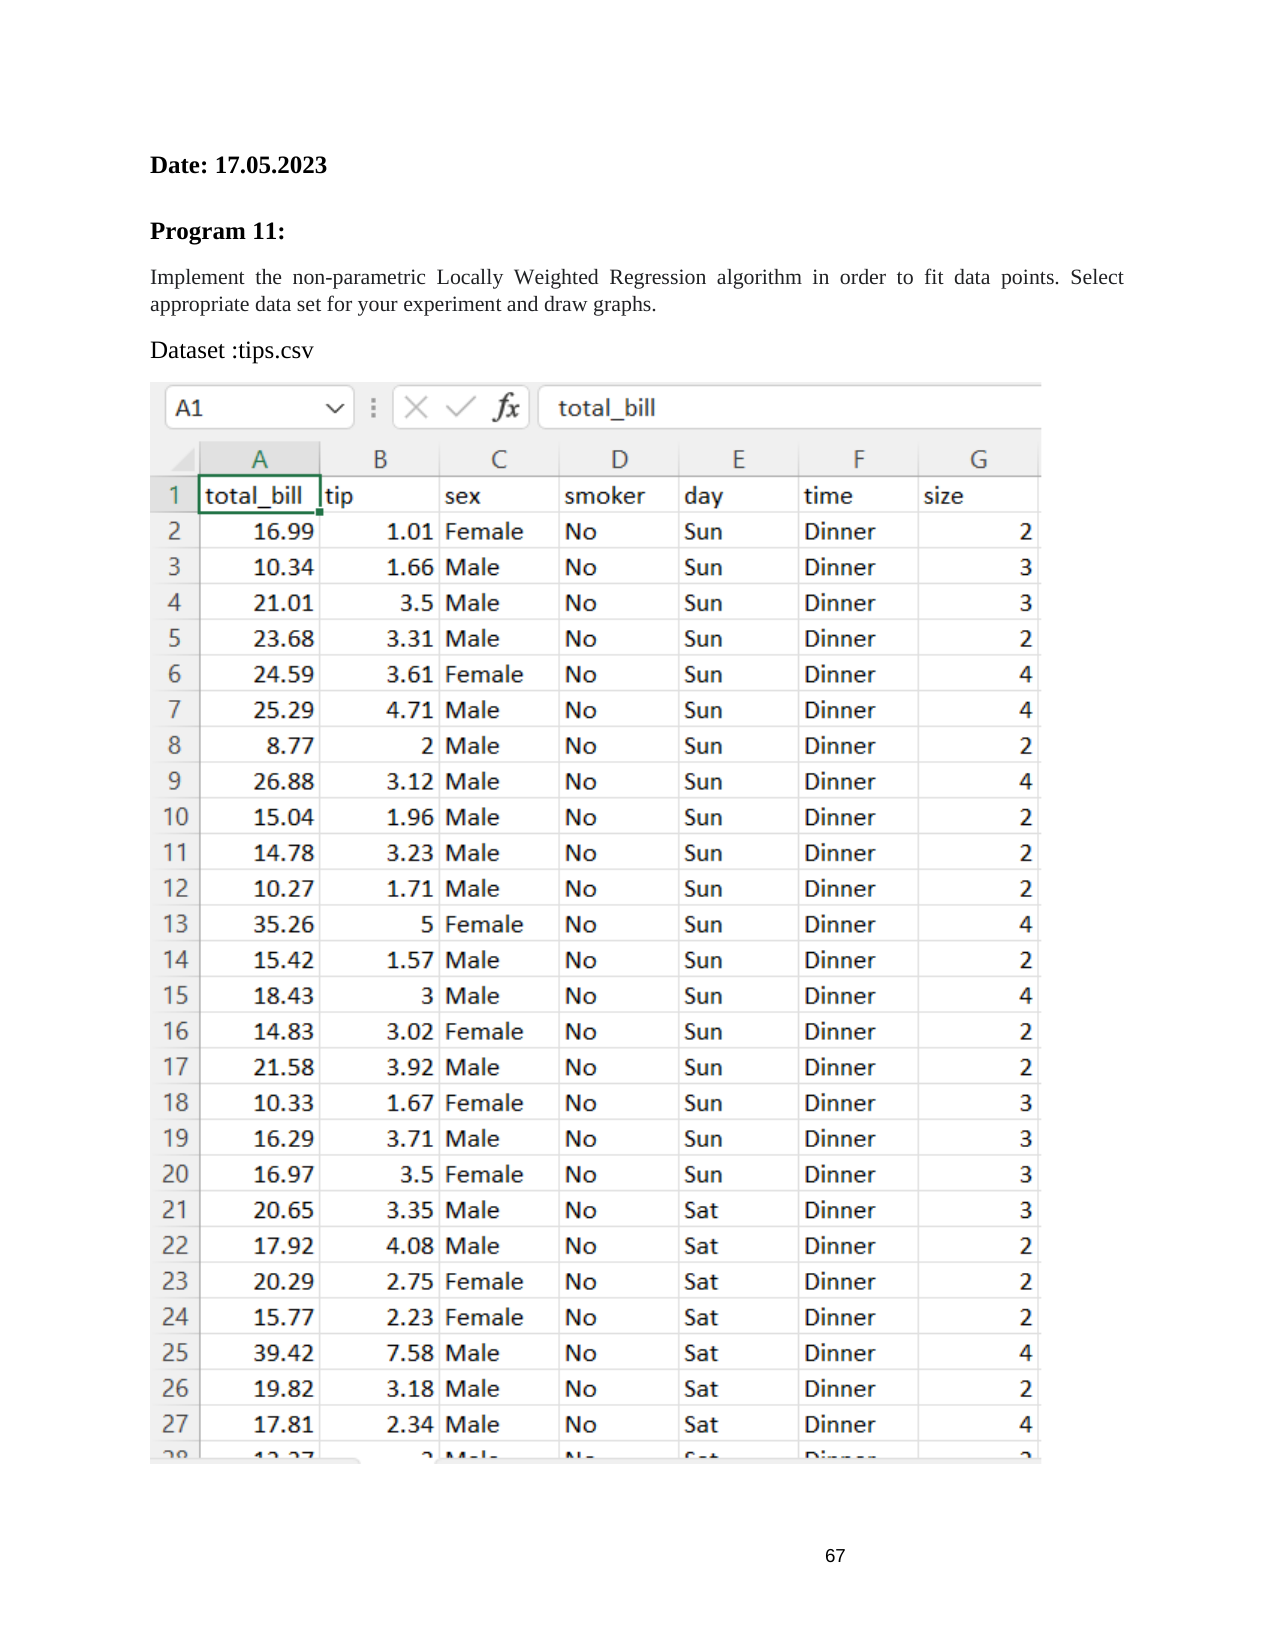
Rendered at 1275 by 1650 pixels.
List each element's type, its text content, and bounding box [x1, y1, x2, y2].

text Program 11: [150, 216, 1125, 245]
text Date: 17.05.2023 [150, 150, 1125, 179]
text Implement the non-parametric Locally Weighted Regression algorithm in order to fit data points. Select appropriate data set for your experiment and draw graphs. [150, 264, 1125, 316]
picture [150, 382, 1042, 1464]
text Dataset :tips.csv [150, 335, 1125, 363]
